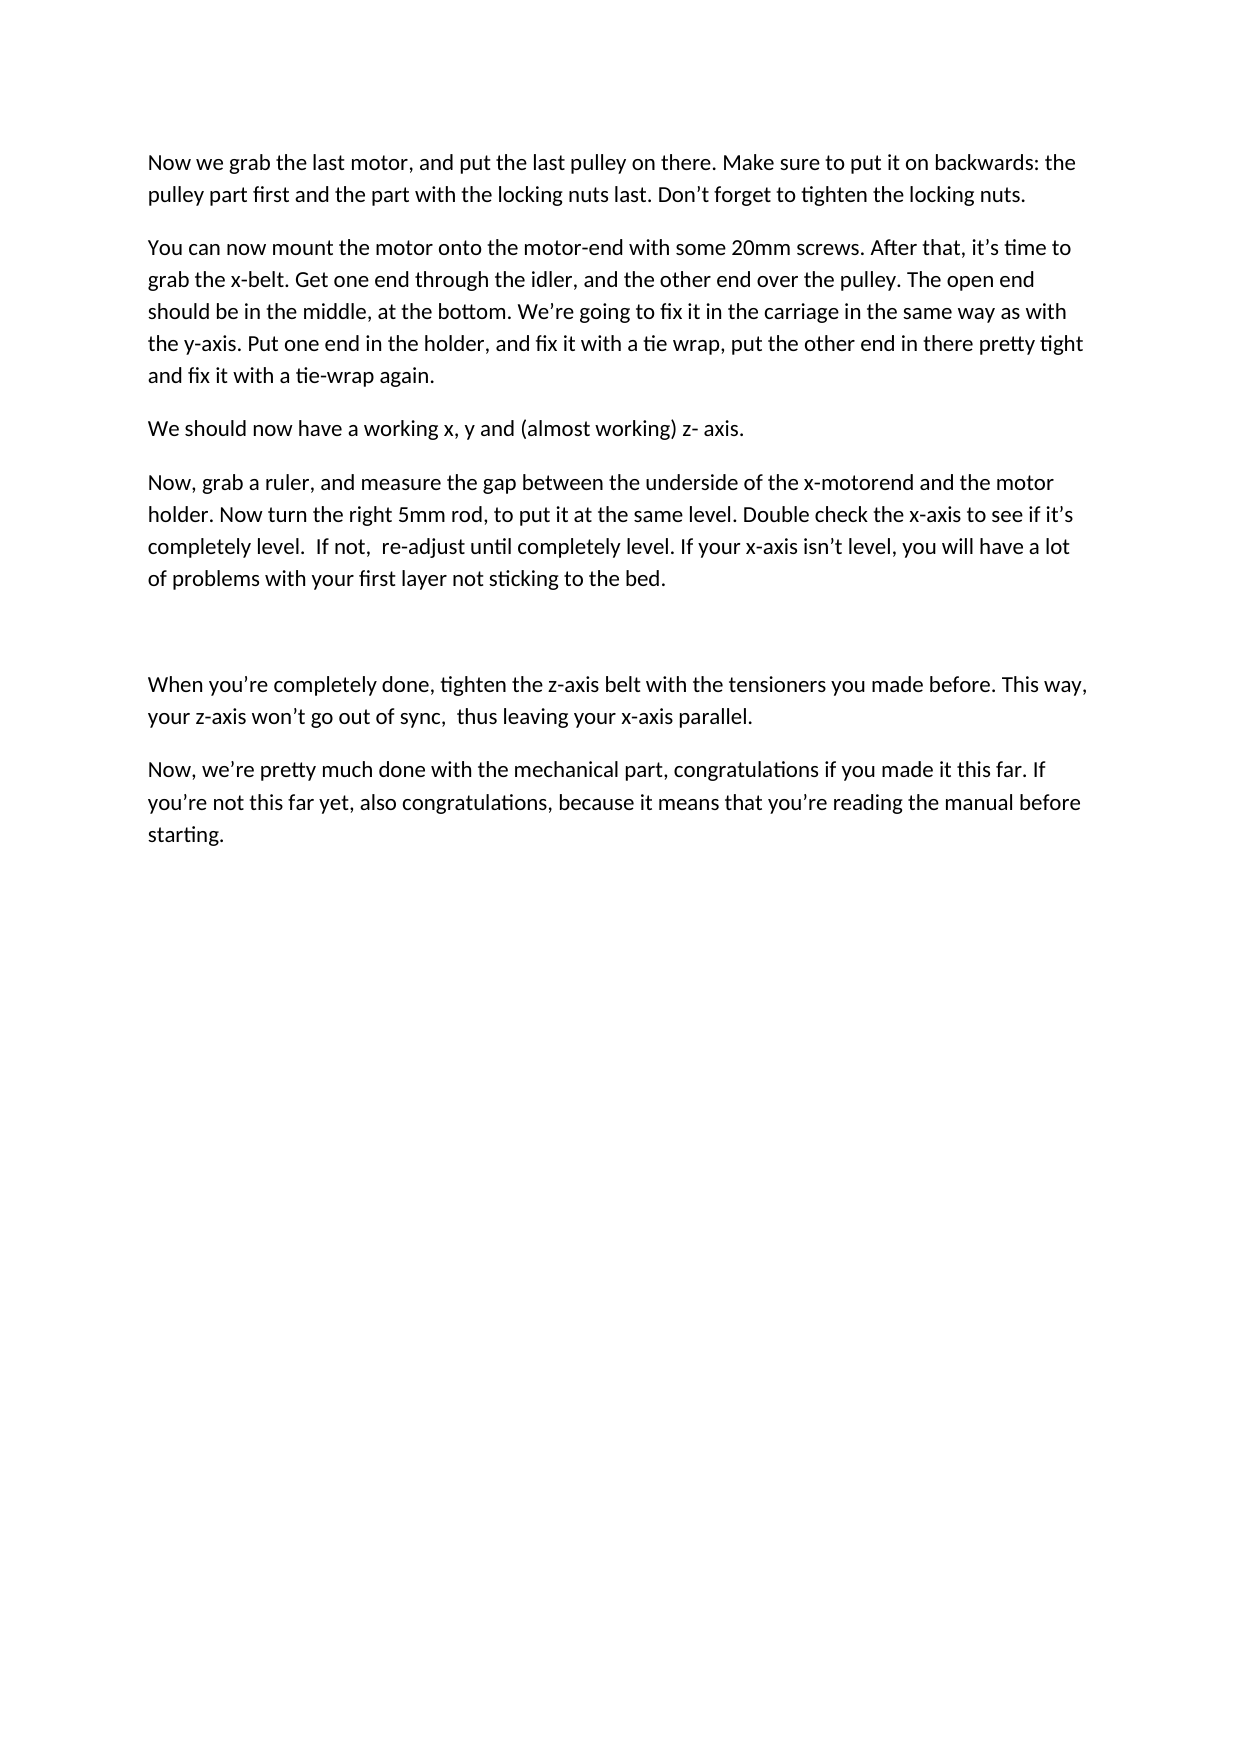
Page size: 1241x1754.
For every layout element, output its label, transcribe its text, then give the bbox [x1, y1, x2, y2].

text Now we grab the last motor, and put the last pulley on there. Make sure to put it on backwards: the pulley part first and the part with the locking nuts last. Don’t forget to tighten the locking nuts. [148, 148, 1093, 208]
text Now, we’re pretty much done with the mechanical part, congratulations if you made it this far. If you’re not this far yet, also congratulations, because it means that you’re reading the manual before starting. [148, 755, 1093, 848]
text When you’re completely done, tighten the z-axis belt with the tensioners you made before. This way, your z-axis won’t go out of sync, thus leaving your x-axis parallel. [148, 670, 1093, 730]
text We should now have a working x, y and (almost working) z- axis. [148, 414, 1093, 443]
text Now, grab a ruler, and measure the gap between the underside of the x-motorend and the motor holder. Now turn the right 5mm rod, to put it at the same level. Double check the x-axis to see if it’s completely level. If not, re-adjust until completely level. If your x-axis isn’t level, you will have a lot of problems with your first layer not sticking to the bed. [148, 468, 1093, 592]
text You can now mount the motor onto the motor-end with some 20mm screws. After that, it’s time to grab the x-belt. Get one end through the idler, and the other end over the pulley. The open end should be in the middle, at the bottom. We’re going to fix it in the carriage in the same way as with the y-axis. Put one end in the holder, and fix it with a tie wrap, put the other end in there pretty tight and fix it with a tie-wrap again. [148, 233, 1093, 389]
